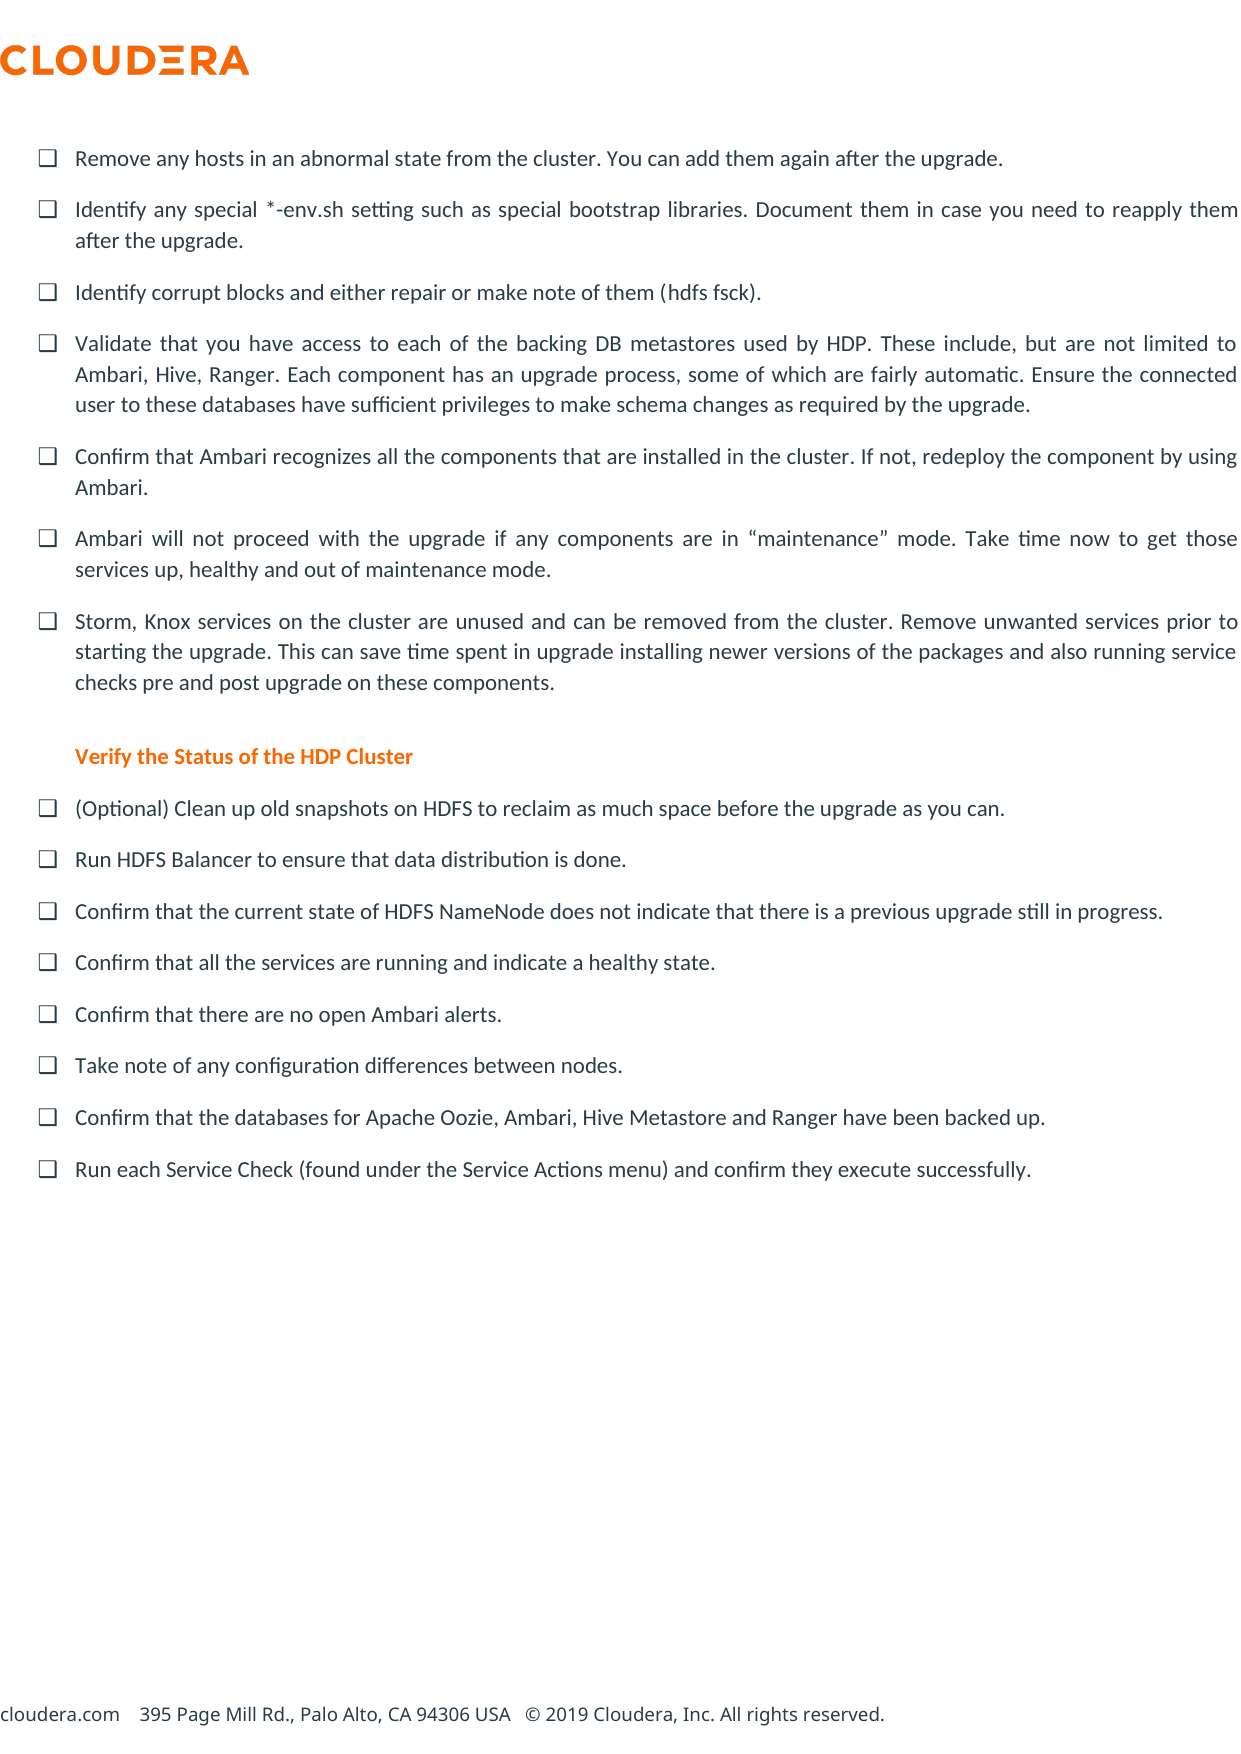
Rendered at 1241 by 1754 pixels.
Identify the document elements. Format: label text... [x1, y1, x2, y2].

subtitle Verify the Status of the HDP Cluster [0, 742, 1240, 770]
list (Optional) Clean up old snapshots on HDFS to reclaim as much space before the upgrade as you can. [37, 794, 1240, 822]
list Identify any special *-env.sh setting such as special bootstrap libraries. Document them in case you need to reapply them after the upgrade. [37, 195, 1240, 254]
list Run HDFS Balancer to ensure that data distribution is done. [37, 845, 1240, 873]
list Confirm that the current state of HDFS NameNode does not indicate that there is a previous upgrade still in progress. [37, 897, 1240, 925]
list Confirm that Ambari recognizes all the components that are installed in the cluster. If not, redeploy the component by using Ambari. [37, 442, 1240, 501]
list Validate that you have access to each of the backing DB metastores used by HDP. These include, but are not limited to Ambari, Hive, Ranger. Each component has an upgrade process, some of which are fairly automatic. Ensure the connected user to these databases have sufficient privileges to make schema changes as required by the upgrade. [37, 329, 1240, 419]
list Identify corrupt blocks and either repair or make note of them (hdfs fsck). [37, 278, 1240, 306]
list Confirm that the databases for Apache Oozie, Ambari, Hive Metastore and Ranger have been backed up. [37, 1103, 1240, 1131]
list Remove any hosts in an abnormal state from the cluster. You can add them again after the upgrade. [37, 144, 1240, 172]
list Confirm that all the services are running and indicate a healthy state. [37, 948, 1240, 976]
list Run each Service Check (found under the Service Actions menu) and confirm they execute successfully. [37, 1155, 1240, 1183]
list Ambari will not proceed with the upgrade if any components are in “maintenance” mode. Take time now to get those services up, healthy and out of maintenance mode. [37, 524, 1240, 583]
list Take note of any configuration differences between nodes. [37, 1052, 1240, 1079]
list Storm, Knox services on the cluster are unused and can be removed from the cluster. Remove unwanted services prior to starting the upgrade. This can save time spent in upgrade installing newer versions of the packages and also running service checks pre and post upgrade on these components. [37, 607, 1240, 696]
list Confirm that there are no open Ambari alerts. [37, 1000, 1240, 1028]
picture [0, 38, 257, 85]
